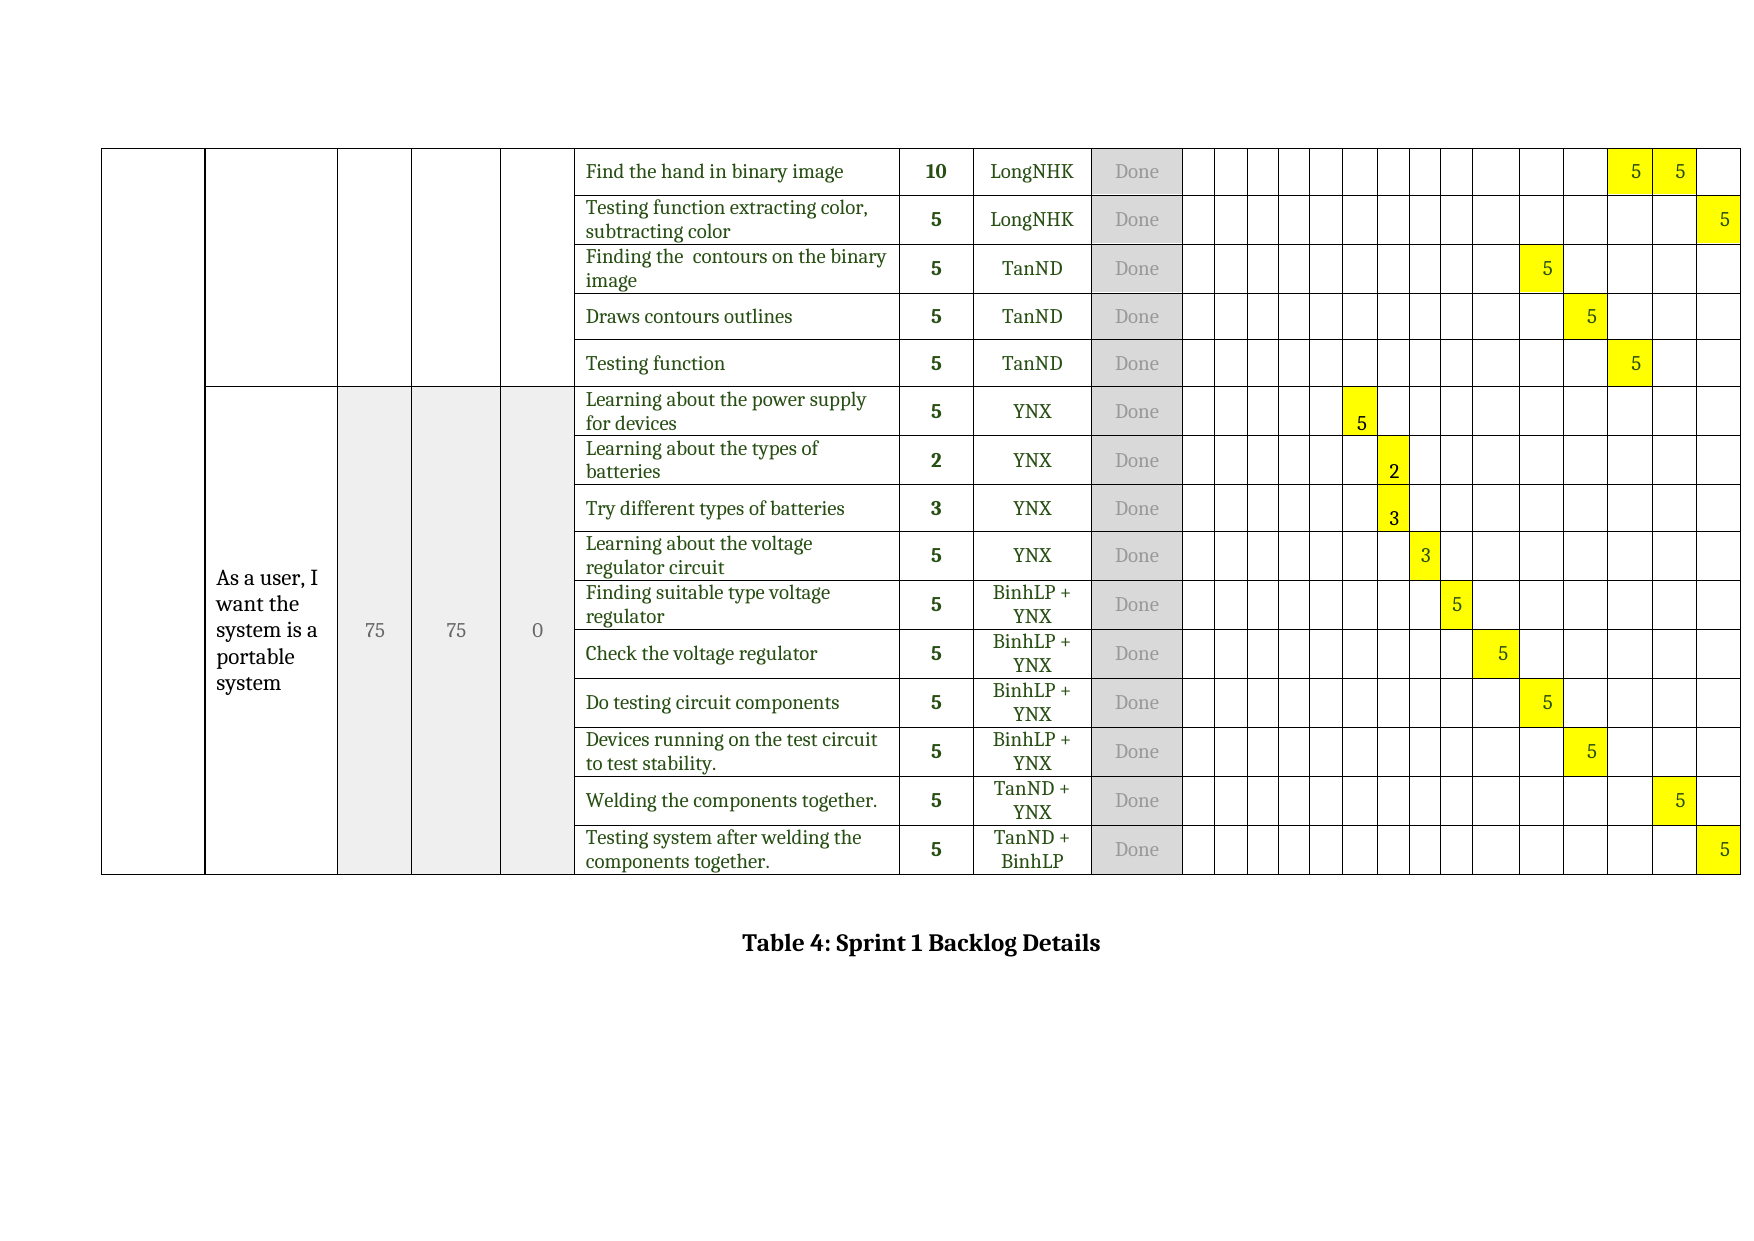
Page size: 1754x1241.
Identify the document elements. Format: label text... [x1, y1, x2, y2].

table_cell [1343, 728, 1377, 776]
table_cell [1441, 777, 1472, 825]
table_cell [1564, 485, 1607, 531]
table_cell Done [1092, 245, 1182, 292]
table_cell 5 [900, 728, 973, 776]
table_cell [1410, 340, 1440, 386]
table_cell [1441, 436, 1472, 484]
table_cell [1248, 728, 1278, 776]
table_cell [1697, 679, 1740, 727]
table_cell [1608, 532, 1652, 580]
table_cell 5 [900, 777, 973, 825]
table_cell [1248, 532, 1278, 580]
table_cell TanND [974, 294, 1091, 339]
table_cell [1653, 387, 1696, 435]
table_cell [1520, 630, 1563, 678]
table_cell [1697, 728, 1740, 776]
table_cell 5 [1653, 777, 1696, 825]
table_cell Done [1092, 777, 1182, 825]
table_cell [1608, 826, 1652, 874]
table_cell [1520, 777, 1563, 825]
table_cell [1279, 777, 1309, 825]
table_cell [1653, 679, 1696, 727]
table_cell [1378, 581, 1409, 629]
table_cell [1215, 485, 1247, 531]
table_cell [1215, 340, 1247, 386]
table_cell Learning about the types of batteries [575, 436, 899, 484]
table_cell [1378, 196, 1409, 243]
table_cell [1564, 149, 1607, 194]
table_cell 5 [1520, 679, 1563, 727]
table_cell [1441, 532, 1472, 580]
table_cell [1441, 340, 1472, 386]
table_cell [1279, 532, 1309, 580]
table_cell [1520, 826, 1563, 874]
table_cell Done [1092, 387, 1182, 435]
table_cell [1215, 777, 1247, 825]
table_cell [1343, 294, 1377, 339]
table_cell [1520, 532, 1563, 580]
table_cell [1410, 630, 1440, 678]
table_cell 5 [1473, 630, 1519, 678]
table_cell [1473, 679, 1519, 727]
table_cell [1410, 149, 1440, 194]
table_cell Done [1092, 340, 1182, 386]
table_cell 5 [1697, 196, 1740, 243]
table_cell [1378, 777, 1409, 825]
table_cell Done [1092, 728, 1182, 776]
table_cell Testing function [575, 340, 899, 386]
table_cell [1473, 777, 1519, 825]
table_cell [1183, 245, 1214, 292]
table_cell [1310, 826, 1342, 874]
table_cell 5 [900, 294, 973, 339]
table_cell [1248, 485, 1278, 531]
table_cell BinhLP + YNX [974, 728, 1091, 776]
table_cell YNX [974, 387, 1091, 435]
table_cell [1215, 294, 1247, 339]
table_cell 5 [1520, 245, 1563, 292]
table_cell [1608, 485, 1652, 531]
table_cell [1564, 581, 1607, 629]
table_cell [1310, 532, 1342, 580]
table_cell [1697, 485, 1740, 531]
table_cell [1410, 679, 1440, 727]
table_cell [1564, 387, 1607, 435]
table_cell [1279, 340, 1309, 386]
table_cell [1183, 196, 1214, 243]
table_cell Draws contours outlines [575, 294, 899, 339]
table_cell 5 [900, 630, 973, 678]
table_cell TanND [974, 340, 1091, 386]
table_cell [1410, 728, 1440, 776]
table_cell [1441, 245, 1472, 292]
table_cell [1343, 340, 1377, 386]
table_cell [1343, 679, 1377, 727]
table_cell 5 [900, 581, 973, 629]
table_cell [1248, 294, 1278, 339]
table_cell [1410, 196, 1440, 243]
table_cell [1215, 728, 1247, 776]
table_cell 75 [338, 387, 411, 874]
table_cell [1215, 532, 1247, 580]
table_cell Done [1092, 532, 1182, 580]
table_cell [1564, 196, 1607, 243]
table_cell 5 [900, 532, 973, 580]
table_cell [1608, 777, 1652, 825]
table_cell Done [1092, 436, 1182, 484]
table_cell [1248, 777, 1278, 825]
table_cell 2 [900, 436, 973, 484]
table_cell [1473, 532, 1519, 580]
table_cell Done [1092, 679, 1182, 727]
table_cell [1697, 340, 1740, 386]
table_cell [1653, 581, 1696, 629]
table_cell 5 [1608, 340, 1652, 386]
table_cell Welding the components together. [575, 777, 899, 825]
table_cell Done [1092, 485, 1182, 531]
table_cell [1343, 485, 1377, 531]
table_cell [1279, 245, 1309, 292]
table_cell [1215, 679, 1247, 727]
table_cell [1343, 777, 1377, 825]
table_cell [1279, 436, 1309, 484]
table_cell [1310, 679, 1342, 727]
table_cell [1279, 581, 1309, 629]
table_cell 3 [1378, 485, 1409, 531]
table_cell Finding the contours on the binary image [575, 245, 899, 292]
table_cell TanND + BinhLP [974, 826, 1091, 874]
table_cell Done [1092, 581, 1182, 629]
table_cell LongNHK [974, 149, 1091, 194]
table_cell 5 [1697, 826, 1740, 874]
table_cell Check the voltage regulator [575, 630, 899, 678]
table_cell [1248, 340, 1278, 386]
table_cell [1564, 532, 1607, 580]
table_cell [1310, 436, 1342, 484]
table_cell [1410, 436, 1440, 484]
table_cell [1343, 196, 1377, 243]
table_cell [1564, 245, 1607, 292]
table_cell [1473, 340, 1519, 386]
table_cell [1378, 630, 1409, 678]
table_cell [1183, 149, 1214, 194]
table_cell [1697, 436, 1740, 484]
table_cell [1697, 245, 1740, 292]
table_cell 2 [1378, 436, 1409, 484]
table_cell [1343, 149, 1377, 194]
table_cell [1215, 387, 1247, 435]
table_cell [1520, 340, 1563, 386]
table_cell [1310, 340, 1342, 386]
table_cell [1608, 630, 1652, 678]
table_cell [1183, 294, 1214, 339]
table_cell As a user, I want the system is a portable system [206, 387, 337, 874]
table_cell YNX [974, 436, 1091, 484]
table_cell Done [1092, 294, 1182, 339]
table_cell [1279, 679, 1309, 727]
table_cell Testing function extracting color, subtracting color [575, 196, 899, 243]
table_cell [1653, 826, 1696, 874]
table_cell [1183, 532, 1214, 580]
table_cell [1215, 436, 1247, 484]
table_cell [1608, 196, 1652, 243]
table_cell 5 [900, 826, 973, 874]
table_cell [1378, 679, 1409, 727]
table_cell [1343, 436, 1377, 484]
table_cell [1520, 436, 1563, 484]
table_cell [1183, 340, 1214, 386]
table_cell [1310, 294, 1342, 339]
table_cell 3 [1410, 532, 1440, 580]
table_cell [1608, 387, 1652, 435]
table_cell [1441, 728, 1472, 776]
table_cell [1697, 777, 1740, 825]
table_cell [1378, 245, 1409, 292]
table_cell [1248, 196, 1278, 243]
table_cell BinhLP + YNX [974, 581, 1091, 629]
table_cell [1564, 630, 1607, 678]
table_cell [1520, 149, 1563, 194]
table_cell [1653, 196, 1696, 243]
table_cell Try different types of batteries [575, 485, 899, 531]
table_cell [1279, 387, 1309, 435]
table_cell 0 [501, 387, 574, 874]
table_cell [1279, 294, 1309, 339]
table_cell [1310, 245, 1342, 292]
table_cell [1248, 387, 1278, 435]
table_cell [1279, 149, 1309, 194]
table_cell [1183, 436, 1214, 484]
table_cell Done [1092, 826, 1182, 874]
table_cell [1343, 826, 1377, 874]
table_cell 5 [900, 245, 973, 292]
table_cell [1310, 196, 1342, 243]
table_cell Done [1092, 630, 1182, 678]
table_cell LongNHK [974, 196, 1091, 243]
table_cell [1697, 149, 1740, 194]
table_cell [1608, 294, 1652, 339]
table_cell [1183, 679, 1214, 727]
table_cell 5 [1564, 728, 1607, 776]
table_cell [1183, 777, 1214, 825]
table_cell Learning about the power supply for devices [575, 387, 899, 435]
table_cell [1653, 728, 1696, 776]
table_cell [1653, 485, 1696, 531]
table_cell [1520, 294, 1563, 339]
table_cell [1441, 485, 1472, 531]
table_cell [1410, 387, 1440, 435]
list Table 4: Sprint 1 Backlog Details [207, 929, 1636, 957]
table_cell TanND [974, 245, 1091, 292]
table_cell [1343, 581, 1377, 629]
table_cell [1410, 581, 1440, 629]
table_cell 75 [412, 387, 500, 874]
table_cell [1520, 196, 1563, 243]
table_cell [1279, 630, 1309, 678]
table_cell [1310, 485, 1342, 531]
table_cell [1378, 340, 1409, 386]
table_cell [1183, 581, 1214, 629]
table_cell [1697, 294, 1740, 339]
table_cell [1473, 728, 1519, 776]
table_cell [1520, 485, 1563, 531]
table_cell Find the hand in binary image [575, 149, 899, 194]
table_cell [1183, 387, 1214, 435]
table_cell [1248, 679, 1278, 727]
table_cell Done [1092, 149, 1182, 194]
table_cell [1343, 630, 1377, 678]
table_cell [1248, 245, 1278, 292]
table_cell [1520, 581, 1563, 629]
table_cell [1697, 581, 1740, 629]
table_cell YNX [974, 485, 1091, 531]
table_cell 10 [900, 149, 973, 194]
table_cell 5 [1343, 387, 1377, 435]
table_cell [1310, 630, 1342, 678]
table_cell [1473, 294, 1519, 339]
table_cell [1697, 532, 1740, 580]
table_cell [1183, 826, 1214, 874]
table_cell Done [1092, 196, 1182, 243]
table_cell 5 [900, 196, 973, 243]
table_cell 5 [1441, 581, 1472, 629]
table_cell [1441, 149, 1472, 194]
table_cell 3 [900, 485, 973, 531]
table_cell [1564, 826, 1607, 874]
table_cell [1378, 826, 1409, 874]
table_cell 5 [1564, 294, 1607, 339]
table_cell [1608, 436, 1652, 484]
table_cell [1248, 630, 1278, 678]
table_cell TanND + YNX [974, 777, 1091, 825]
table_cell [1653, 436, 1696, 484]
table_cell [1248, 581, 1278, 629]
table_cell [1183, 728, 1214, 776]
table_cell 5 [900, 679, 973, 727]
table_cell [1608, 245, 1652, 292]
table_cell [1520, 728, 1563, 776]
table_cell [1248, 826, 1278, 874]
table_cell BinhLP + YNX [974, 679, 1091, 727]
table_cell [1653, 340, 1696, 386]
table_cell 5 [1608, 149, 1652, 194]
table_cell [1653, 532, 1696, 580]
table_cell [1279, 196, 1309, 243]
table_cell [1441, 679, 1472, 727]
table_cell [1520, 387, 1563, 435]
table_cell [1343, 245, 1377, 292]
table_cell [1310, 149, 1342, 194]
table_cell [1410, 245, 1440, 292]
table_cell [1310, 387, 1342, 435]
table_cell [1410, 485, 1440, 531]
table_cell BinhLP + YNX [974, 630, 1091, 678]
table_cell [1183, 485, 1214, 531]
table_cell [1183, 630, 1214, 678]
table_cell [1441, 630, 1472, 678]
table_cell [1378, 532, 1409, 580]
table_cell [1441, 826, 1472, 874]
table_cell 5 [900, 387, 973, 435]
table_cell [1279, 485, 1309, 531]
table_cell [1564, 679, 1607, 727]
table_cell [1343, 532, 1377, 580]
table_cell 5 [900, 340, 973, 386]
table_cell [1653, 630, 1696, 678]
table_cell [1410, 294, 1440, 339]
table_cell [1697, 630, 1740, 678]
table_cell [1608, 581, 1652, 629]
table_cell [1248, 149, 1278, 194]
table_cell Do testing circuit components [575, 679, 899, 727]
table_cell [1279, 728, 1309, 776]
table_cell Devices running on the test circuit to test stability. [575, 728, 899, 776]
table_cell [1215, 245, 1247, 292]
table_cell [1697, 387, 1740, 435]
table_cell [1248, 436, 1278, 484]
table_cell [1279, 826, 1309, 874]
table_cell [1441, 294, 1472, 339]
table_cell [1564, 340, 1607, 386]
table_cell [1473, 581, 1519, 629]
table_cell [1310, 728, 1342, 776]
table_cell [1215, 630, 1247, 678]
table_cell [1608, 679, 1652, 727]
table_cell [1653, 294, 1696, 339]
table_cell 5 [1653, 149, 1696, 194]
table_cell [1473, 149, 1519, 194]
table_cell [1473, 826, 1519, 874]
table_cell [1473, 196, 1519, 243]
table_cell [1564, 436, 1607, 484]
table_cell [1410, 777, 1440, 825]
table_cell [1310, 581, 1342, 629]
table_cell [1378, 149, 1409, 194]
table_cell [1653, 245, 1696, 292]
table_cell [1215, 149, 1247, 194]
table_cell Testing system after welding the components together. [575, 826, 899, 874]
table_cell [1564, 777, 1607, 825]
table_cell [1215, 196, 1247, 243]
table_cell [1608, 728, 1652, 776]
table_cell [1378, 728, 1409, 776]
table_cell [1215, 826, 1247, 874]
table_cell YNX [974, 532, 1091, 580]
table_cell [1473, 436, 1519, 484]
table_cell [1473, 485, 1519, 531]
table_cell [1441, 196, 1472, 243]
table_cell [1215, 581, 1247, 629]
table_cell Finding suitable type voltage regulator [575, 581, 899, 629]
table_cell [1310, 777, 1342, 825]
table_cell Learning about the voltage regulator circuit [575, 532, 899, 580]
table_cell [1473, 387, 1519, 435]
table_cell [1410, 826, 1440, 874]
table_cell [1473, 245, 1519, 292]
table_cell [1378, 294, 1409, 339]
table_cell [1378, 387, 1409, 435]
table_cell [1441, 387, 1472, 435]
